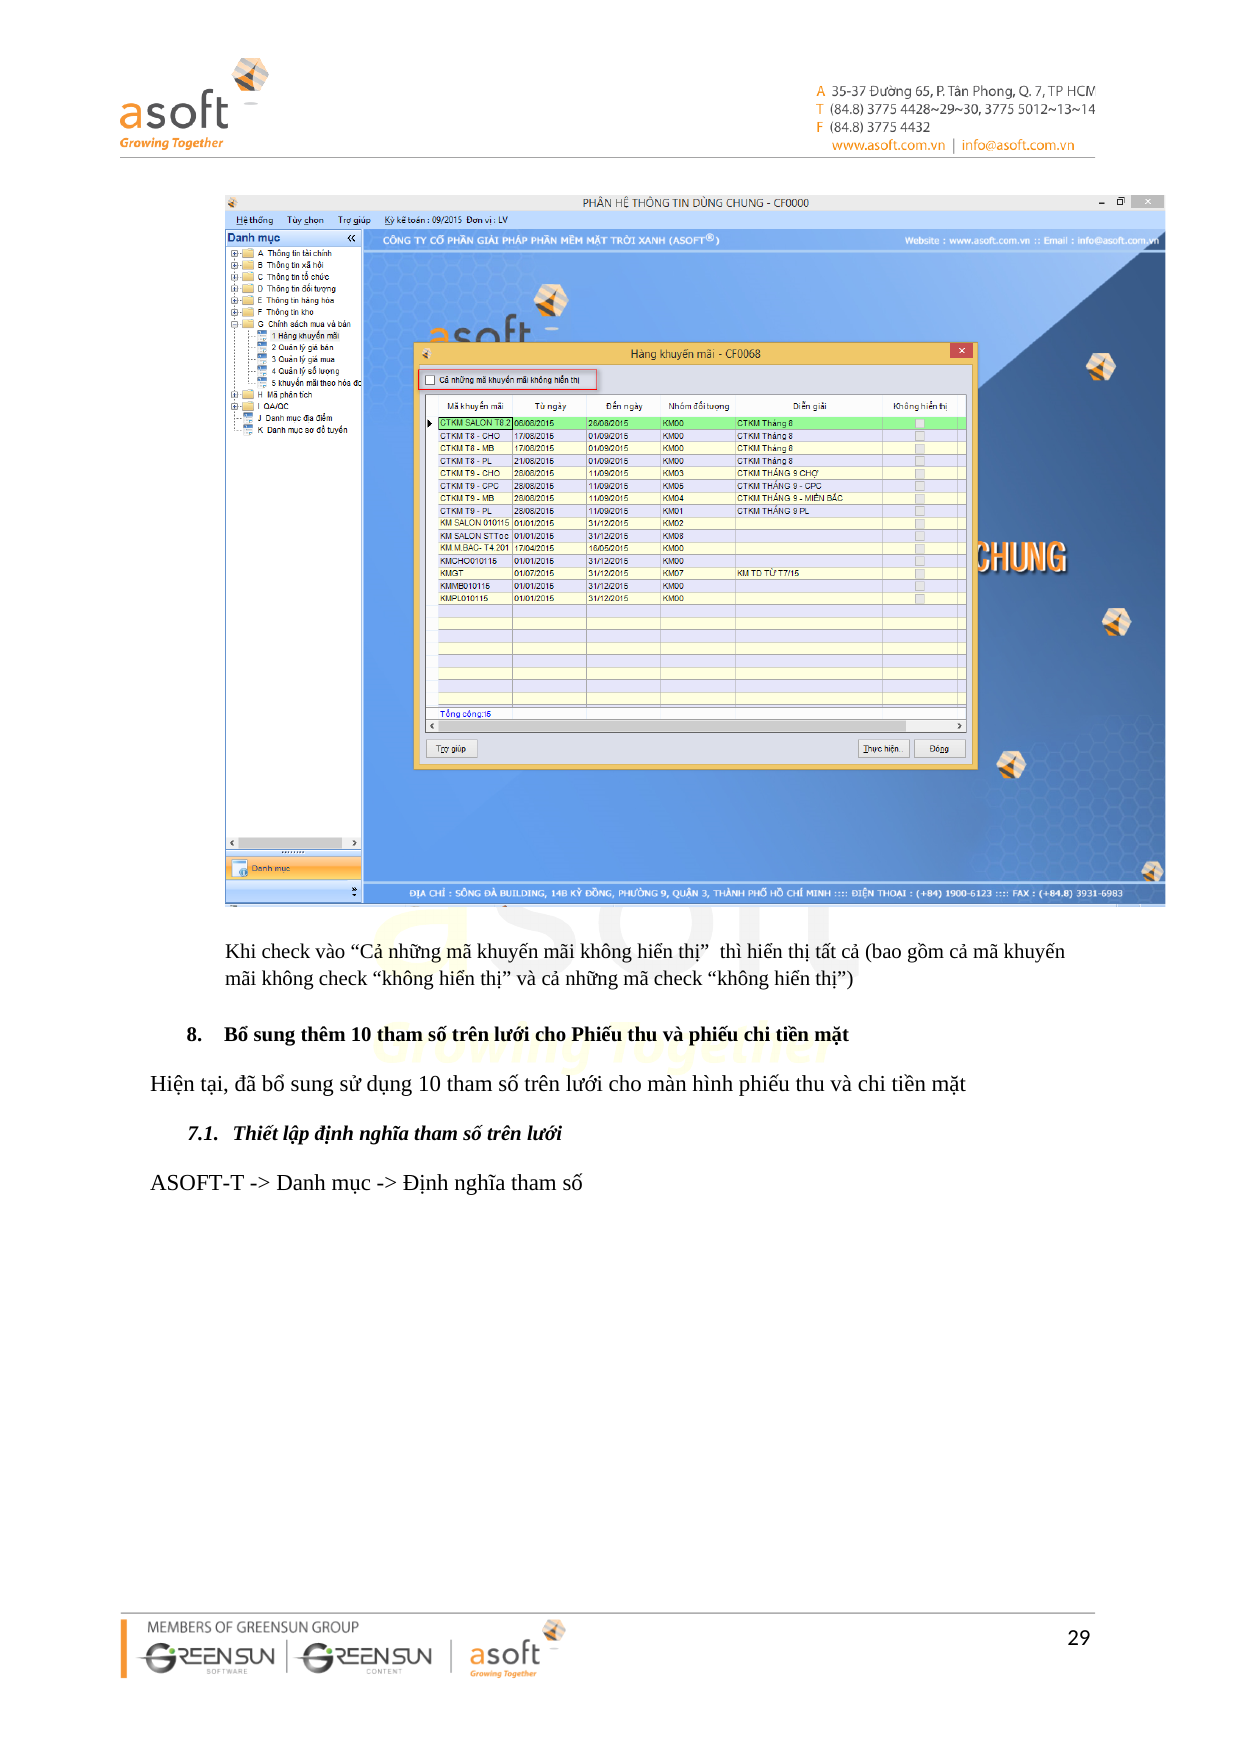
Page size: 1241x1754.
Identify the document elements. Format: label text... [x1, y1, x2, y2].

picture [120, 58, 1096, 158]
list Thiết lập định nghĩa tham số trên lưới [187, 1121, 1090, 1145]
picture [120, 1612, 1096, 1679]
list Bổ sung thêm 10 tham số trên lưới cho Phiếu thu và phiếu chi tiền mặt [186, 1022, 1090, 1046]
picture [225, 195, 1166, 907]
list Khi check vào “Cả những mã khuyến mãi không hiển thị” thì hiển thị tất cả (bao gồm cả mã khuyến mãi không check “không hiển thị” và cả những mã check “không hiển thị”) [225, 939, 1090, 990]
text Hiện tại, đã bổ sung sử dụng 10 tham số trên lưới cho màn hình phiếu thu và chi tiền mặt [150, 1070, 1090, 1096]
text ASOFT-T -> Danh mục -> Định nghĩa tham số [150, 1169, 1090, 1196]
